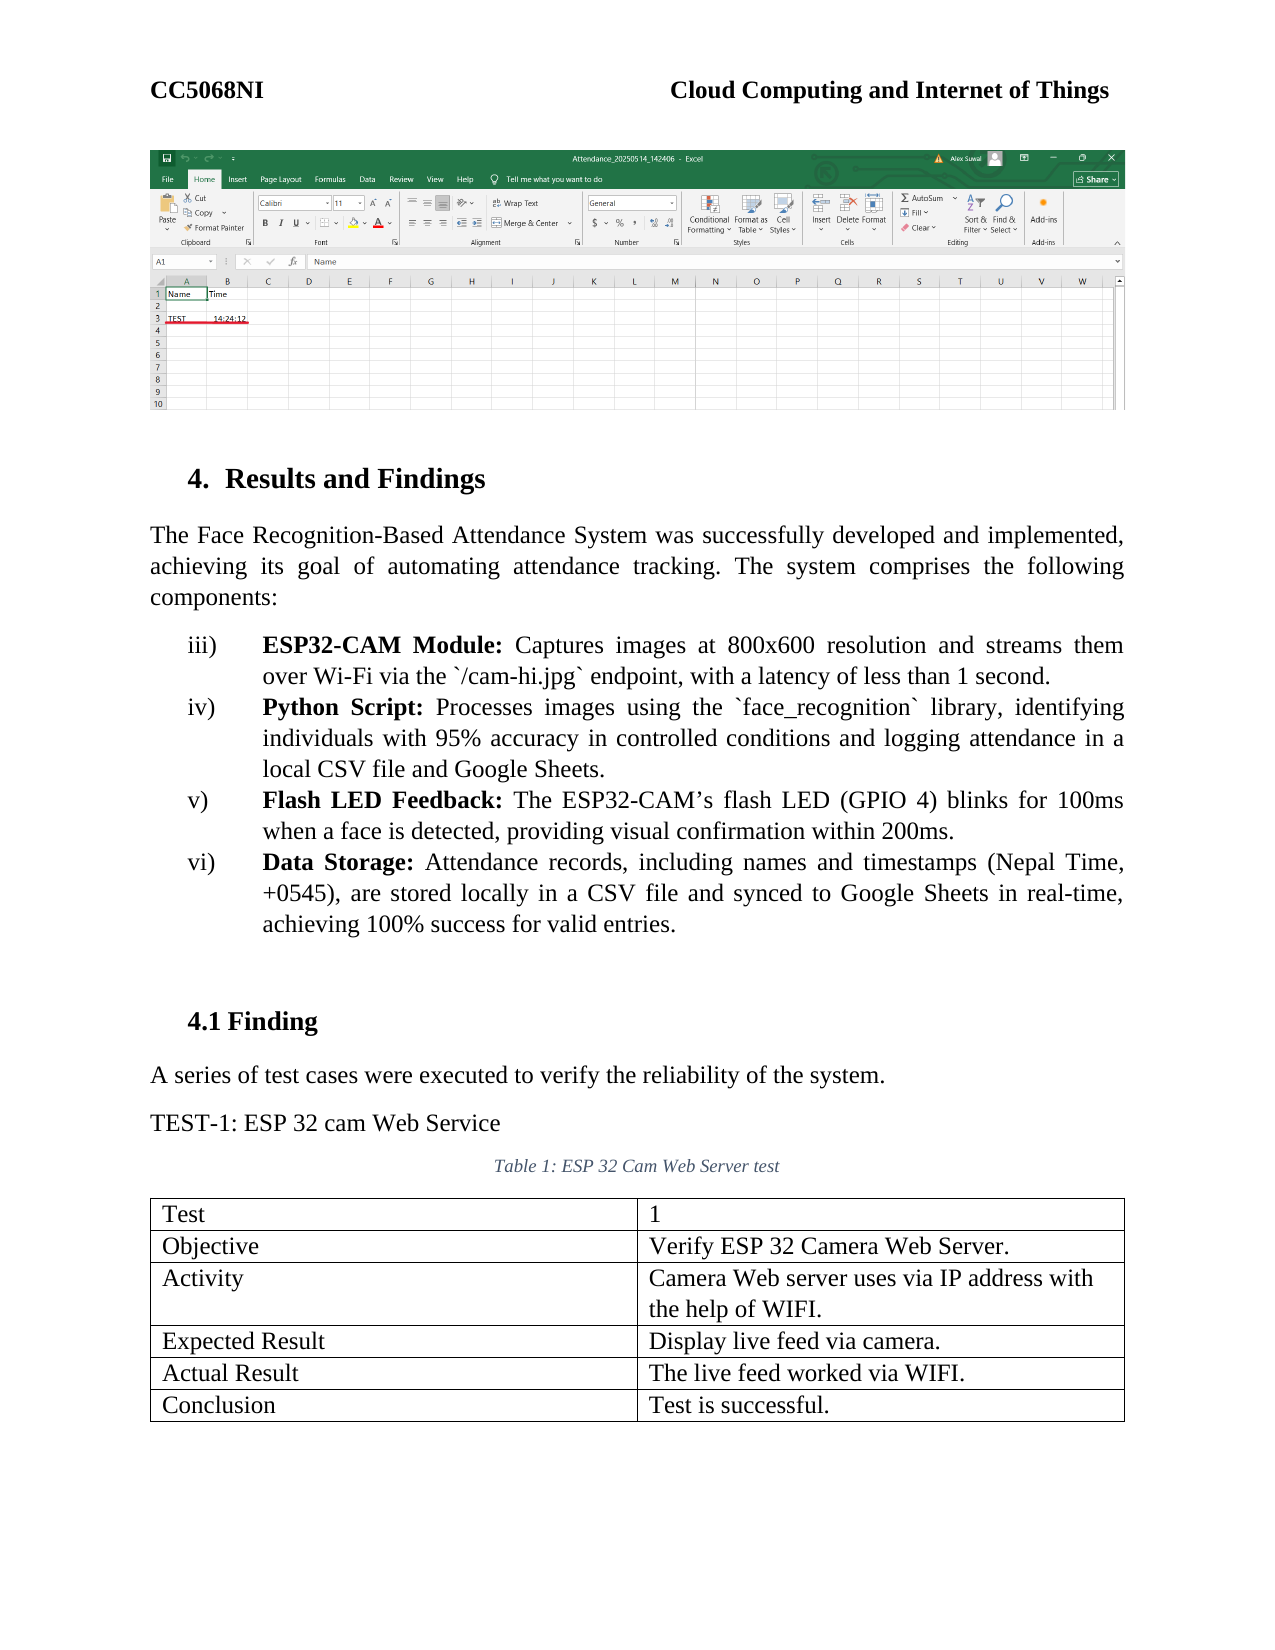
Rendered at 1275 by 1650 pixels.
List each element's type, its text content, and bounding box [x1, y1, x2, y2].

text Table 1: ESP 32 Cam Web Server test [150, 1155, 1125, 1177]
text A series of test cases were executed to verify the reliability of the system. [150, 1060, 1125, 1089]
table_header 1 [638, 1199, 1124, 1230]
text TEST-1: ESP 32 cam Web Service [150, 1108, 1125, 1136]
list Python Script: Processes images using the `face_recognition` library, identifying individuals with 95% accuracy in controlled conditions and logging attendance in a local CSV file and Google Sheets. [187, 692, 1125, 783]
table_cell Camera Web server uses via IP address with the help of WIFI. [638, 1263, 1124, 1325]
subtitle Results and Findings [187, 462, 1125, 495]
table_cell The live feed worked via WIFI. [638, 1358, 1124, 1389]
list Flash LED Feedback: The ESP32-CAM’s flash LED (GPIO 4) blinks for 100ms when a face is detected, providing visual confirmation within 200ms. [187, 785, 1125, 845]
table_cell Test is successful. [638, 1390, 1124, 1421]
subtitle Finding [187, 1005, 1125, 1036]
text The Face Recognition-Based Attendance System was successfully developed and implemented, achieving its goal of automating attendance tracking. The system comprises the following components: [150, 520, 1125, 611]
table_cell Conclusion [151, 1390, 637, 1421]
list Data Storage: Attendance records, including names and timestamps (Nepal Time, +0545), are stored locally in a CSV file and synced to Google Sheets in real-time, achieving 100% success for valid entries. [187, 847, 1125, 938]
table_cell Verify ESP 32 Camera Web Server. [638, 1231, 1124, 1262]
table_header Test [151, 1199, 637, 1230]
table_cell Expected Result [151, 1326, 637, 1357]
picture [150, 150, 1125, 410]
table_cell Activity [151, 1263, 637, 1325]
list ESP32-CAM Module: Captures images at 800x600 resolution and streams them over Wi-Fi via the `/cam-hi.jpg` endpoint, with a latency of less than 1 second. [187, 630, 1125, 690]
table_cell Display live feed via camera. [638, 1326, 1124, 1357]
table_cell Actual Result [151, 1358, 637, 1389]
table_cell Objective [151, 1231, 637, 1262]
